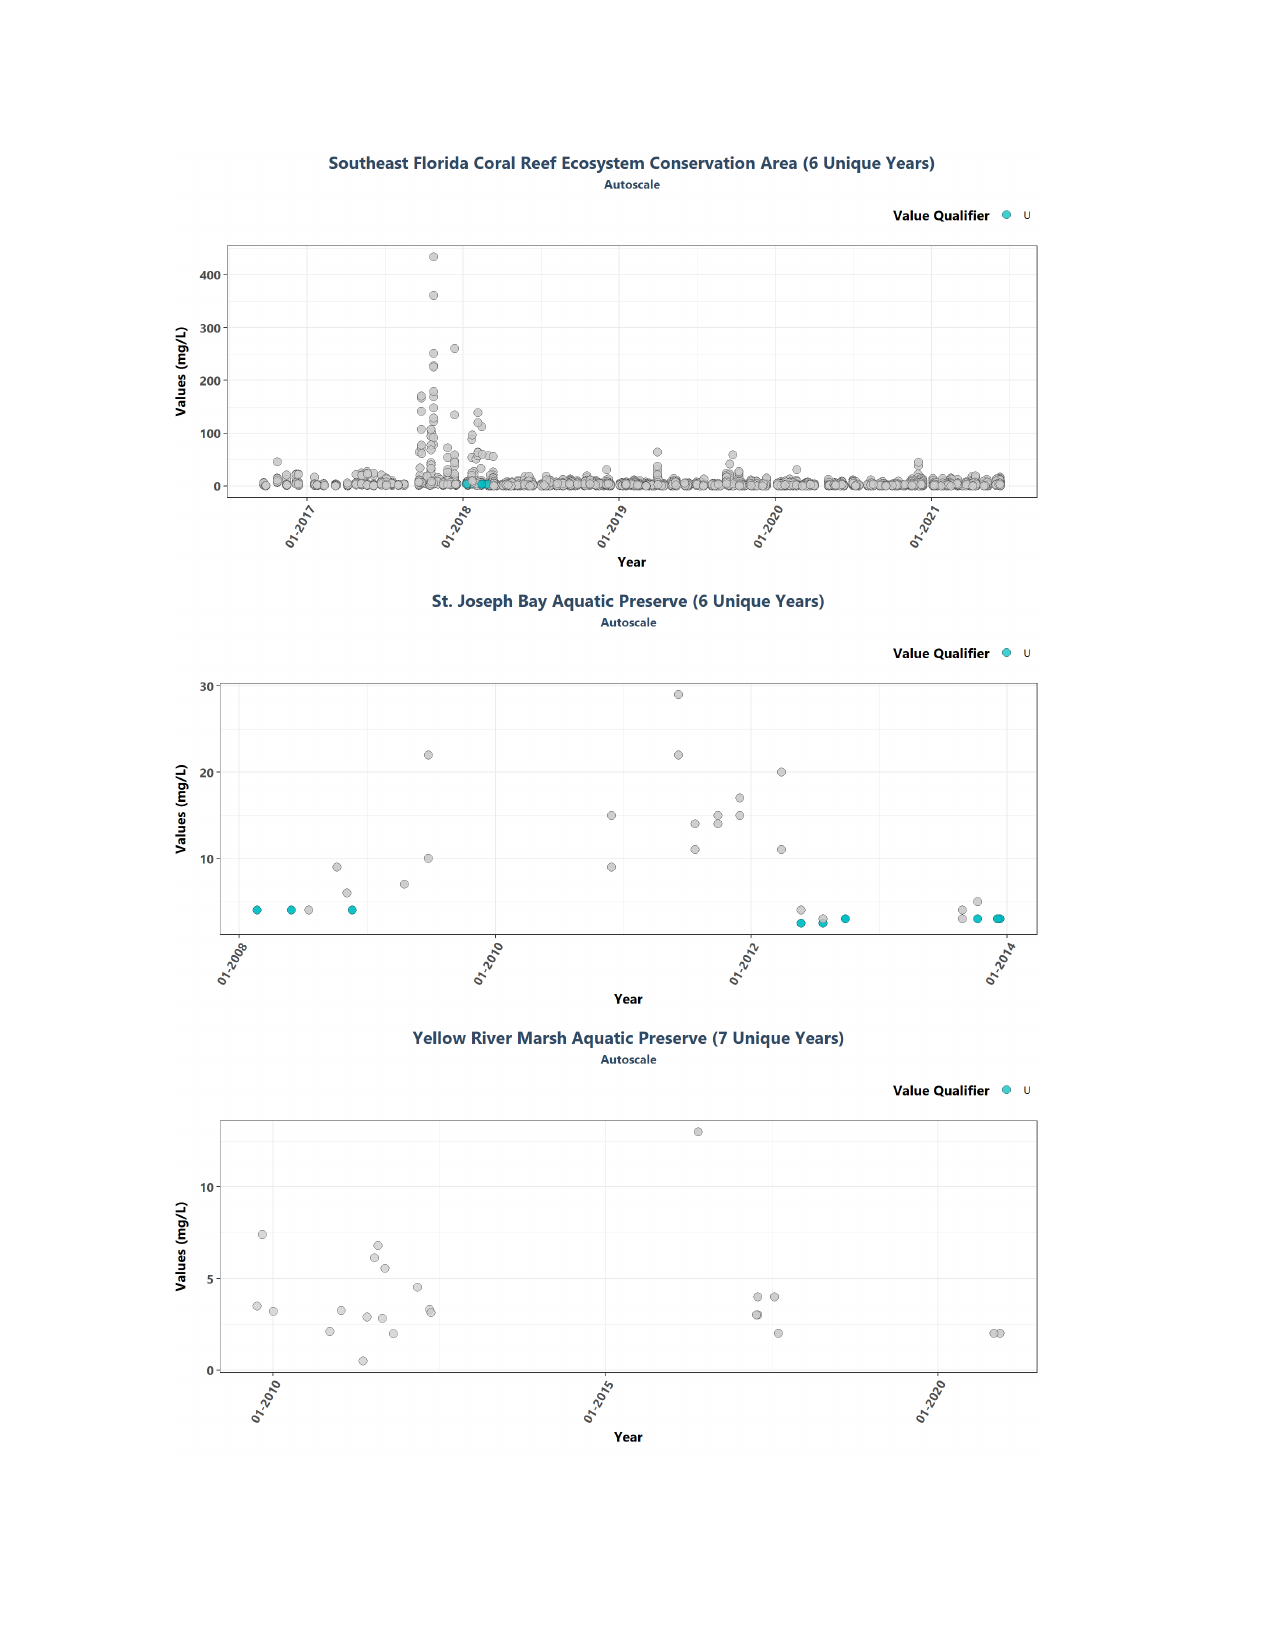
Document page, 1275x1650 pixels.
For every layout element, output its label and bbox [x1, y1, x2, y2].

picture [168, 150, 1044, 1463]
